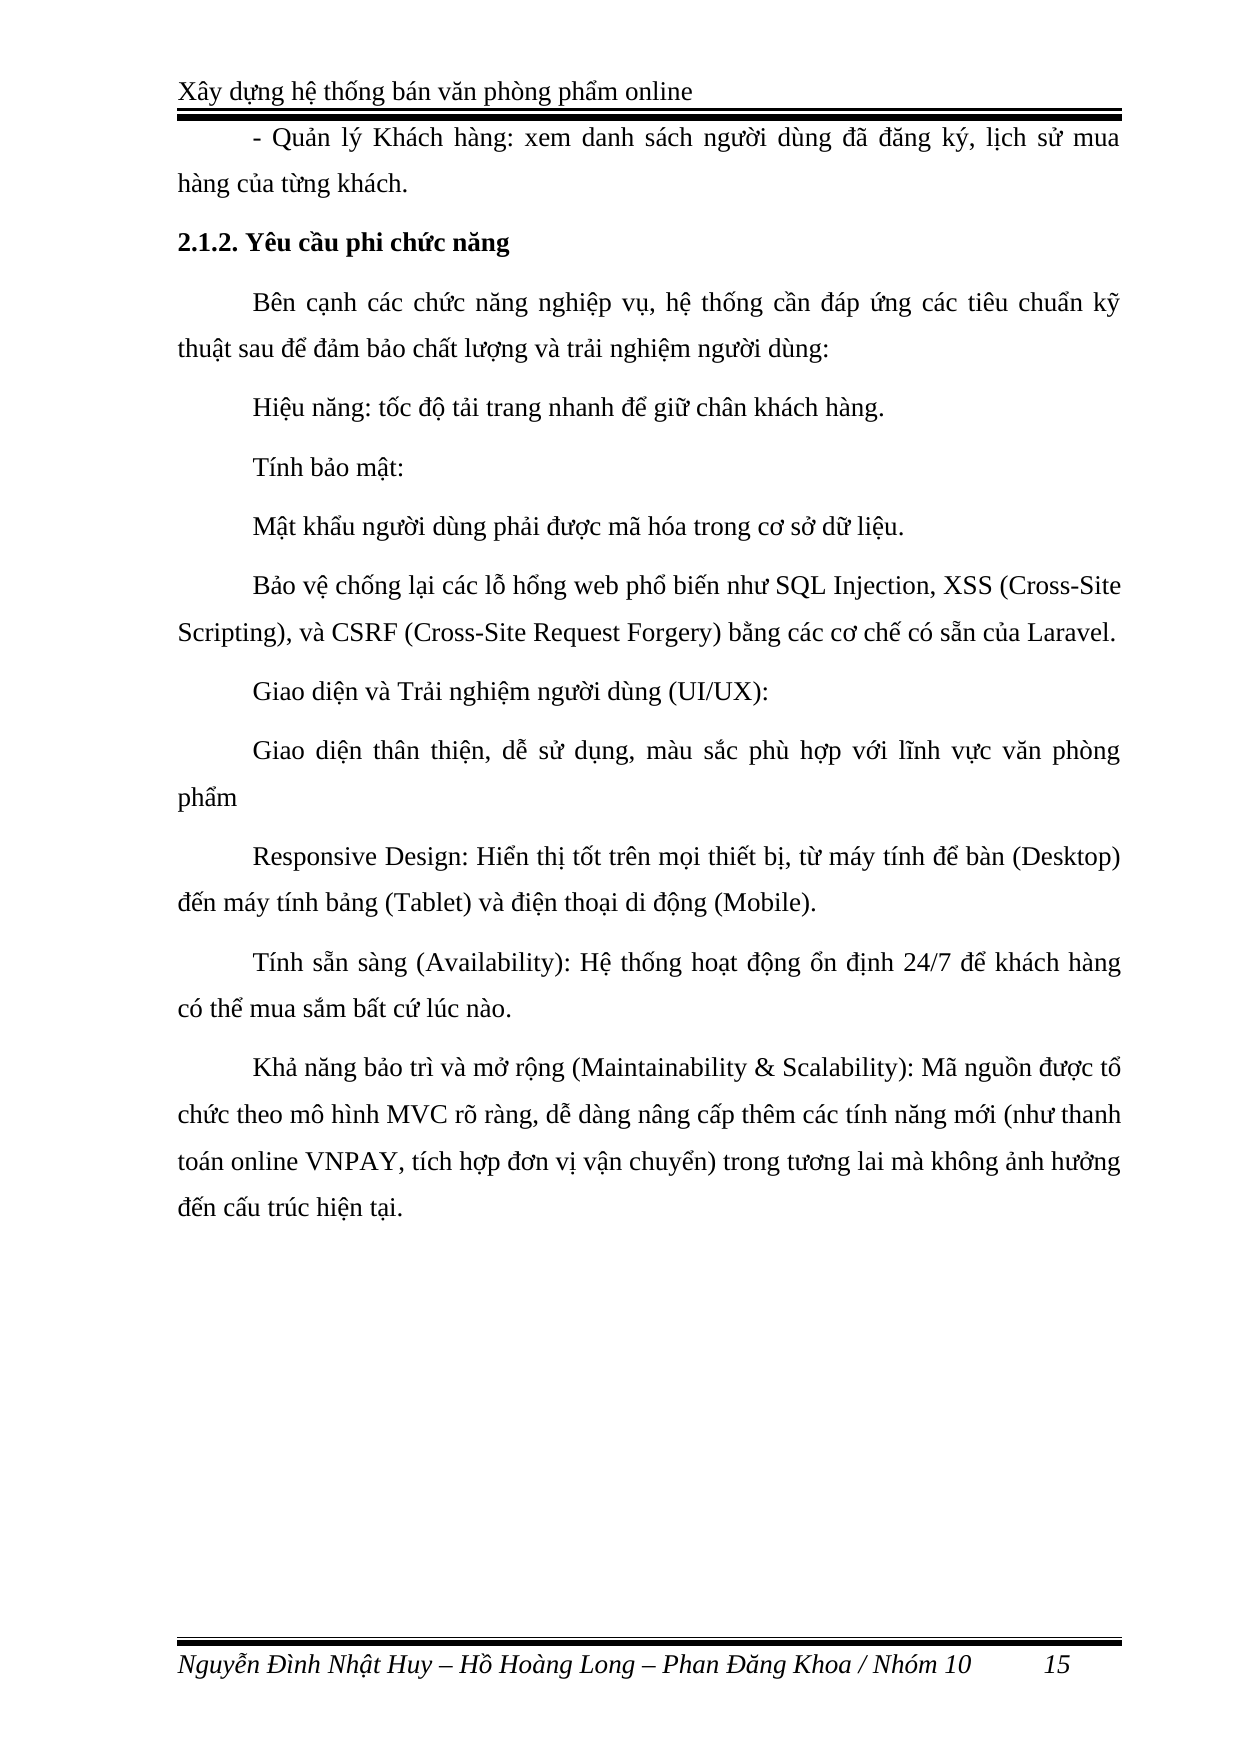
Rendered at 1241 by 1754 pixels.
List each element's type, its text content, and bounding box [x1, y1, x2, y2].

text Khả năng bảo trì và mở rộng (Maintainability & Scalability): Mã nguồn được tổ chức theo mô hình MVC rõ ràng, dễ dàng nâng cấp thêm các tính năng mới (như thanh toán online VNPAY, tích hợp đơn vị vận chuyển) trong tương lai mà không ảnh hưởng đến cấu trúc hiện tại. [177, 1052, 1122, 1223]
subtitle 2.1.2. Yêu cầu phi chức năng [177, 227, 1122, 258]
text Hiệu năng: tốc độ tải trang nhanh để giữ chân khách hàng. [177, 392, 1122, 423]
text Bảo vệ chống lại các lỗ hổng web phổ biến như SQL Injection, XSS (Cross-Site Scripting), và CSRF (Cross-Site Request Forgery) bằng các cơ chế có sẵn của Laravel. [177, 569, 1122, 647]
text Mật khẩu người dùng phải được mã hóa trong cơ sở dữ liệu. [177, 510, 1122, 541]
text Tính sẵn sàng (Availability): Hệ thống hoạt động ổn định 24/7 để khách hàng có thể mua sắm bất cứ lúc nào. [177, 946, 1122, 1023]
text Giao diện và Trải nghiệm người dùng (UI/UX): [177, 675, 1122, 706]
text Tính bảo mật: [177, 451, 1122, 482]
text - Quản lý Khách hàng: xem danh sách người dùng đã đăng ký, lịch sử mua hàng của từng khách. [177, 121, 1122, 198]
text Bên cạnh các chức năng nghiệp vụ, hệ thống cần đáp ứng các tiêu chuẩn kỹ thuật sau để đảm bảo chất lượng và trải nghiệm người dùng: [177, 286, 1122, 363]
text Responsive Design: Hiển thị tốt trên mọi thiết bị, từ máy tính để bàn (Desktop) đến máy tính bảng (Tablet) và điện thoại di động (Mobile). [177, 840, 1122, 918]
text Giao diện thân thiện, dễ sử dụng, màu sắc phù hợp với lĩnh vực văn phòng phẩm [177, 734, 1122, 812]
